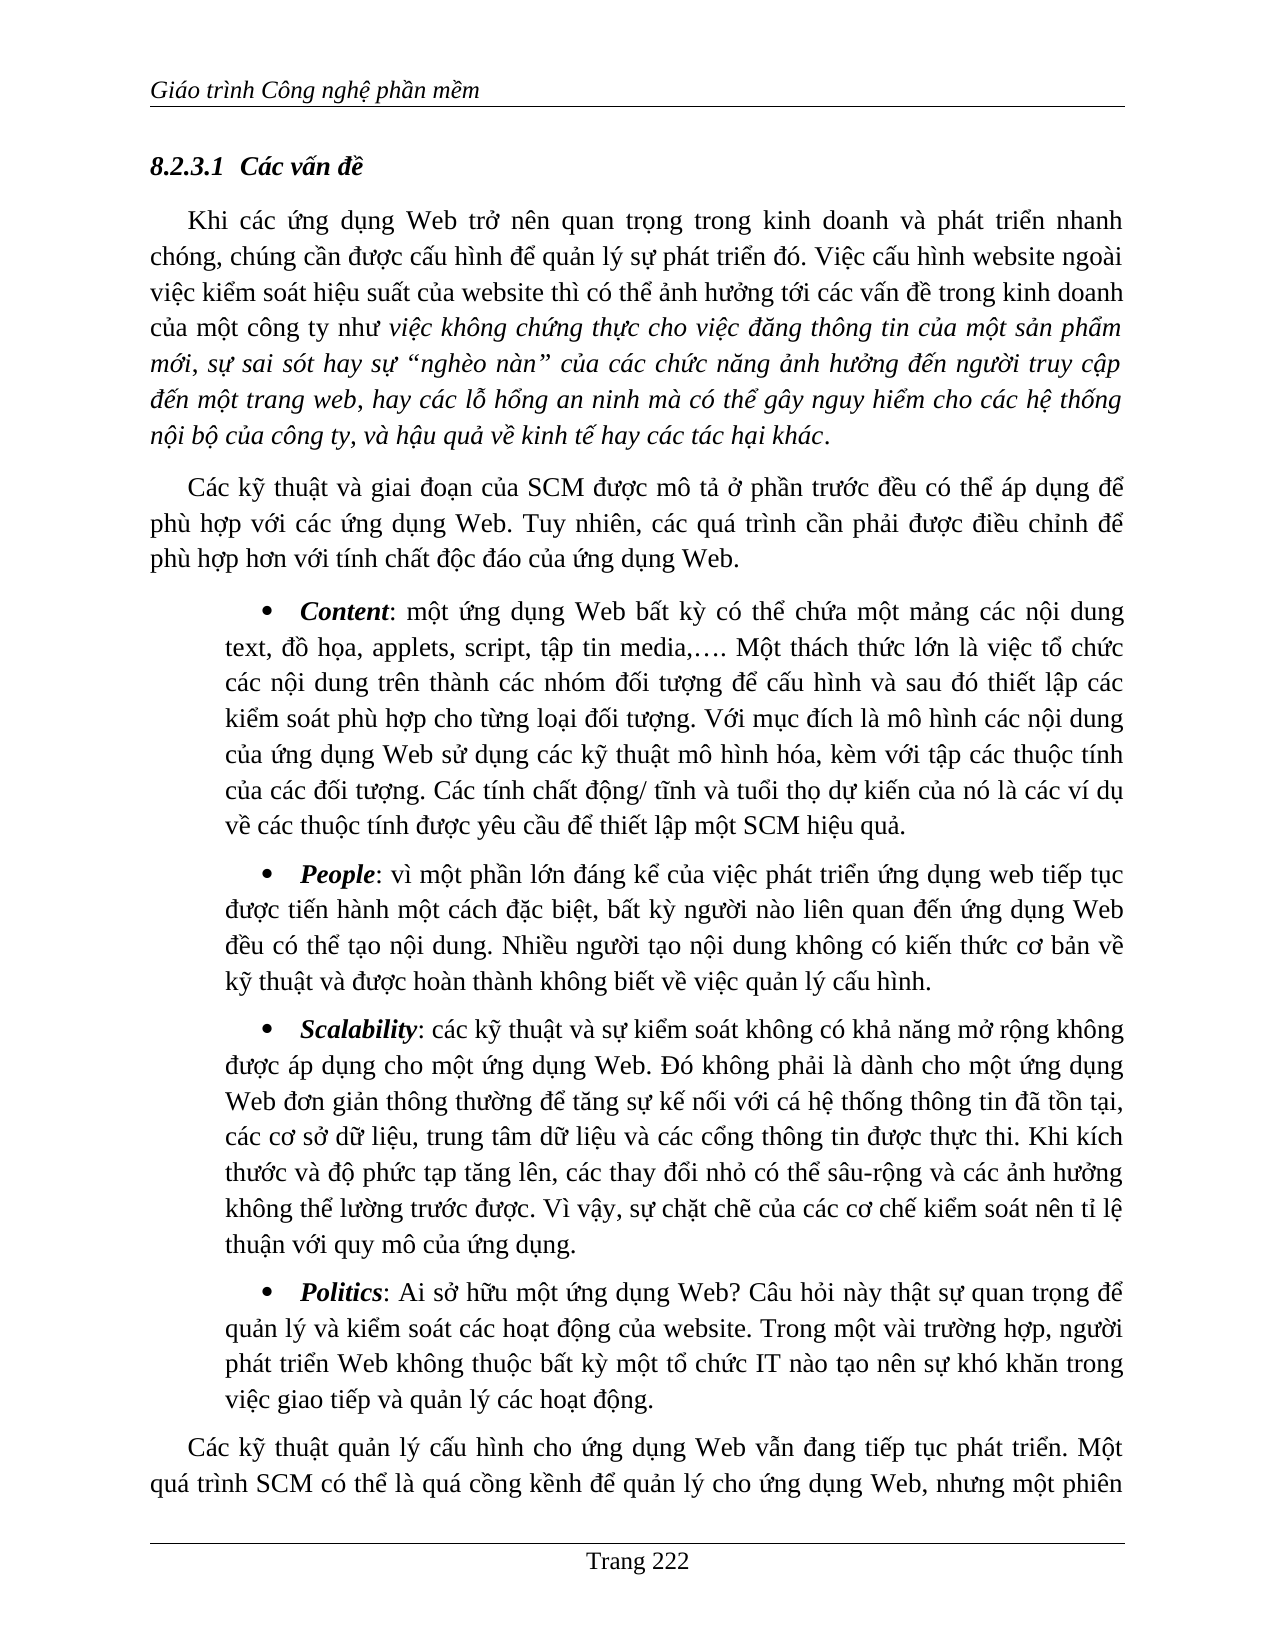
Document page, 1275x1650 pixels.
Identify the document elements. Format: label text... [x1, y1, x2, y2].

subtitle Các vấn đề [150, 150, 1125, 181]
text Khi các ứng dụng Web trở nên quan trọng trong kinh doanh và phát triển nhanh chóng, chúng cần được cấu hình để quản lý sự phát triển đó. Việc cấu hình website ngoài việc kiểm soát hiệu suất của website thì có thể ảnh hưởng tới các vấn đề trong kinh doanh của một công ty như việc không chứng thực cho việc đăng thông tin của một sản phẩm mới, sự sai sót hay sự “nghèo nàn” của các chức năng ảnh hưởng đến người truy cập đến một trang web, hay các lỗ hổng an ninh mà có thể gây nguy hiểm cho các hệ thống nội bộ của công ty, và hậu quả về kinh tế hay các tác hại khác. [150, 204, 1125, 450]
list Content: một ứng dụng Web bất kỳ có thể chứa một mảng các nội dung text, đồ họa, applets, script, tập tin media,…. Một thách thức lớn là việc tổ chức các nội dung trên thành các nhóm đối tượng để cấu hình và sau đó thiết lập các kiểm soát phù hợp cho từng loại đối tượng. Với mục đích là mô hình các nội dung của ứng dụng Web sử dụng các kỹ thuật mô hình hóa, kèm với tập các thuộc tính của các đối tượng. Các tính chất động/ tĩnh và tuổi thọ dự kiến của nó là các ví dụ về các thuộc tính được yêu cầu để thiết lập một SCM hiệu quả. [225, 595, 1125, 841]
list Politics: Ai sở hữu một ứng dụng Web? Câu hỏi này thật sự quan trọng để quản lý và kiểm soát các hoạt động của website. Trong một vài trường hợp, người phát triển Web không thuộc bất kỳ một tổ chức IT nào tạo nên sự khó khăn trong việc giao tiếp và quản lý các hoạt động. [225, 1276, 1125, 1414]
list Scalability: các kỹ thuật và sự kiểm soát không có khả năng mở rộng không được áp dụng cho một ứng dụng Web. Đó không phải là dành cho một ứng dụng Web đơn giản thông thường để tăng sự kế nối với cá hệ thống thông tin đã tồn tại, các cơ sở dữ liệu, trung tâm dữ liệu và các cổng thông tin được thực thi. Khi kích thước và độ phức tạp tăng lên, các thay đổi nhỏ có thể sâu-rộng và các ảnh hưởng không thể lường trước được. Vì vậy, sự chặt chẽ của các cơ chế kiểm soát nên tỉ lệ thuận với quy mô của ứng dụng. [225, 1013, 1125, 1259]
list People: vì một phần lớn đáng kể của việc phát triển ứng dụng web tiếp tục được tiến hành một cách đặc biệt, bất kỳ người nào liên quan đến ứng dụng Web đều có thể tạo nội dung. Nhiều người tạo nội dung không có kiến thức cơ bản về kỹ thuật và được hoàn thành không biết về việc quản lý cấu hình. [225, 858, 1125, 996]
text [150, 1431, 1125, 1498]
text Các kỹ thuật và giai đoạn của SCM được mô tả ở phần trước đều có thể áp dụng để phù hợp với các ứng dụng Web. Tuy nhiên, các quá trình cần phải được điều chỉnh để phù hợp hơn với tính chất độc đáo của ứng dụng Web. [150, 471, 1125, 574]
